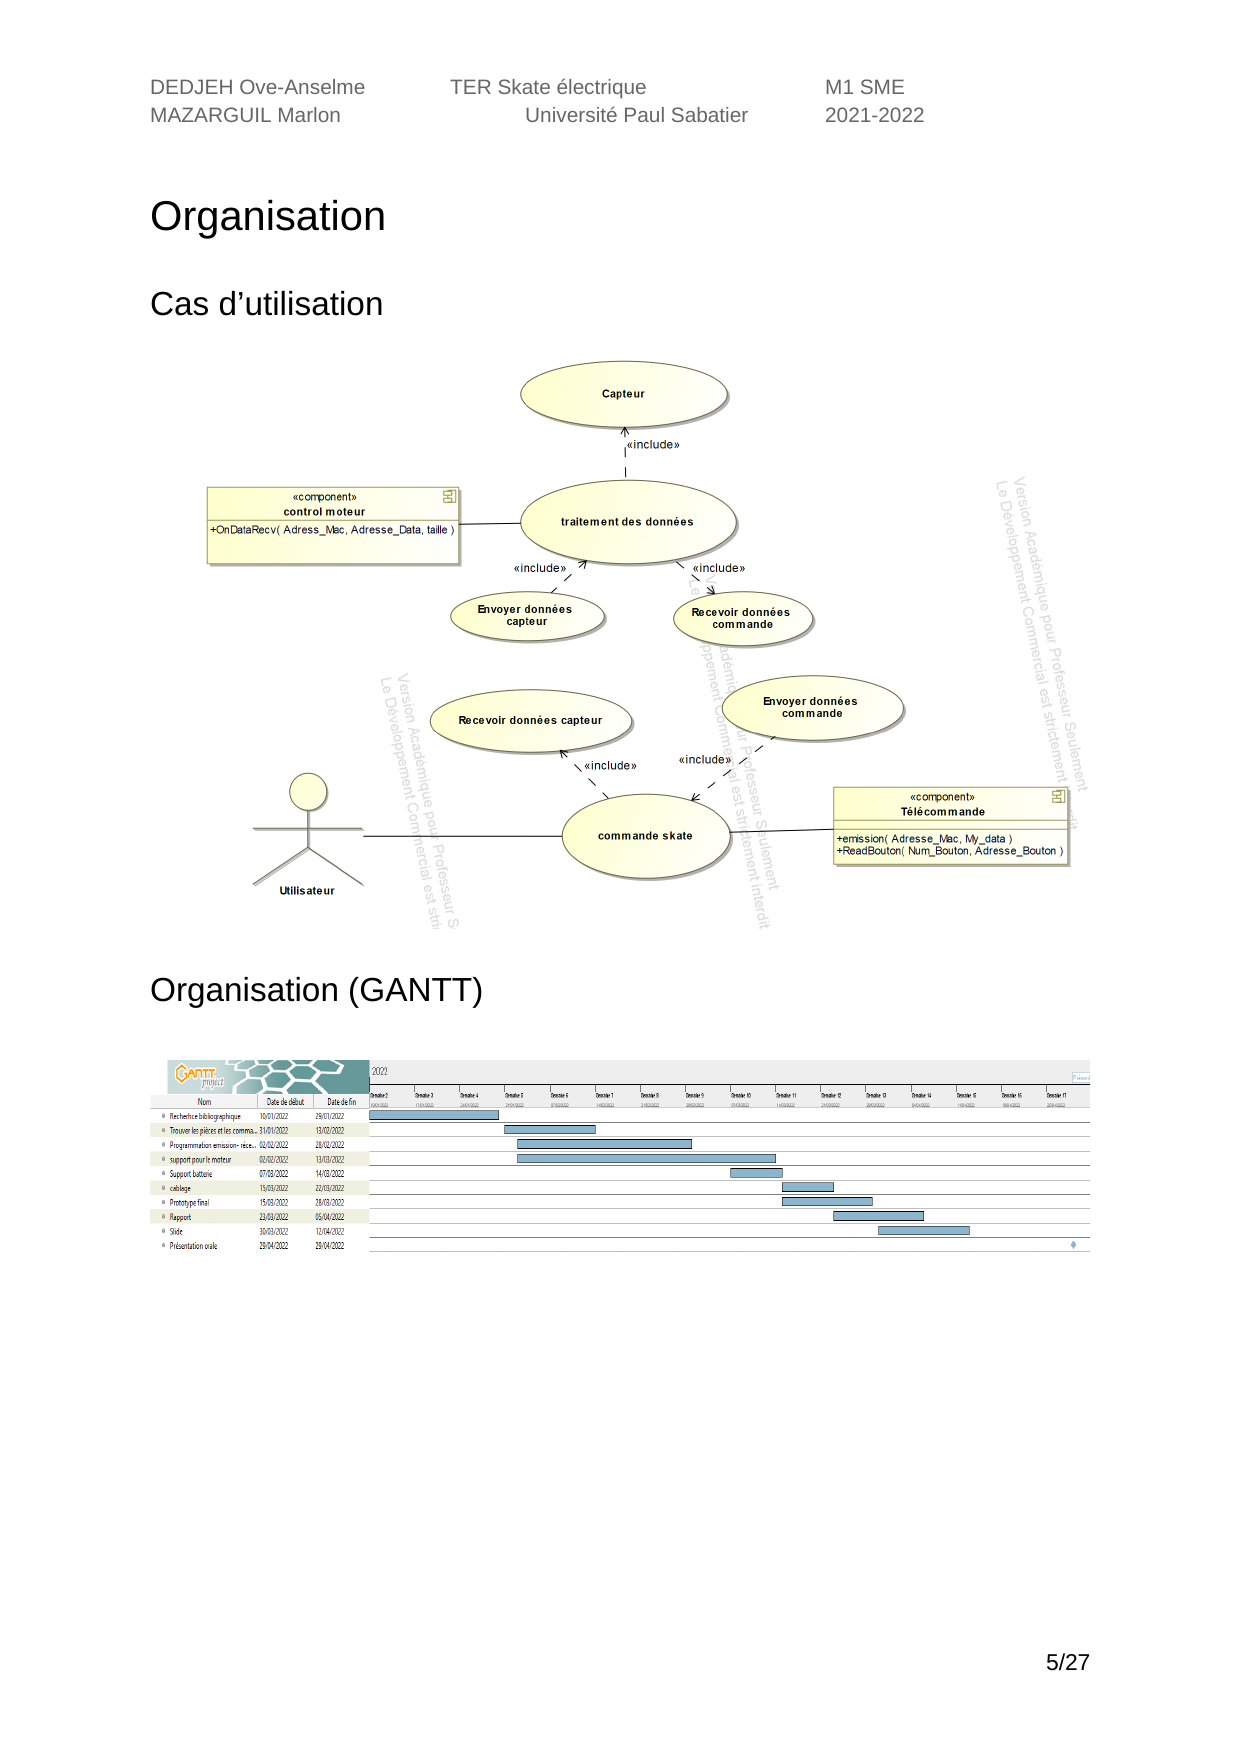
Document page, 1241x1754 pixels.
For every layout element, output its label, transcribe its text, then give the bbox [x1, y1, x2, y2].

subtitle Cas d’utilisation [150, 284, 1090, 323]
picture [150, 1026, 1091, 1252]
picture [150, 341, 1091, 929]
subtitle Organisation [150, 192, 1090, 239]
subtitle Organisation (GANTT) [150, 970, 1090, 1008]
